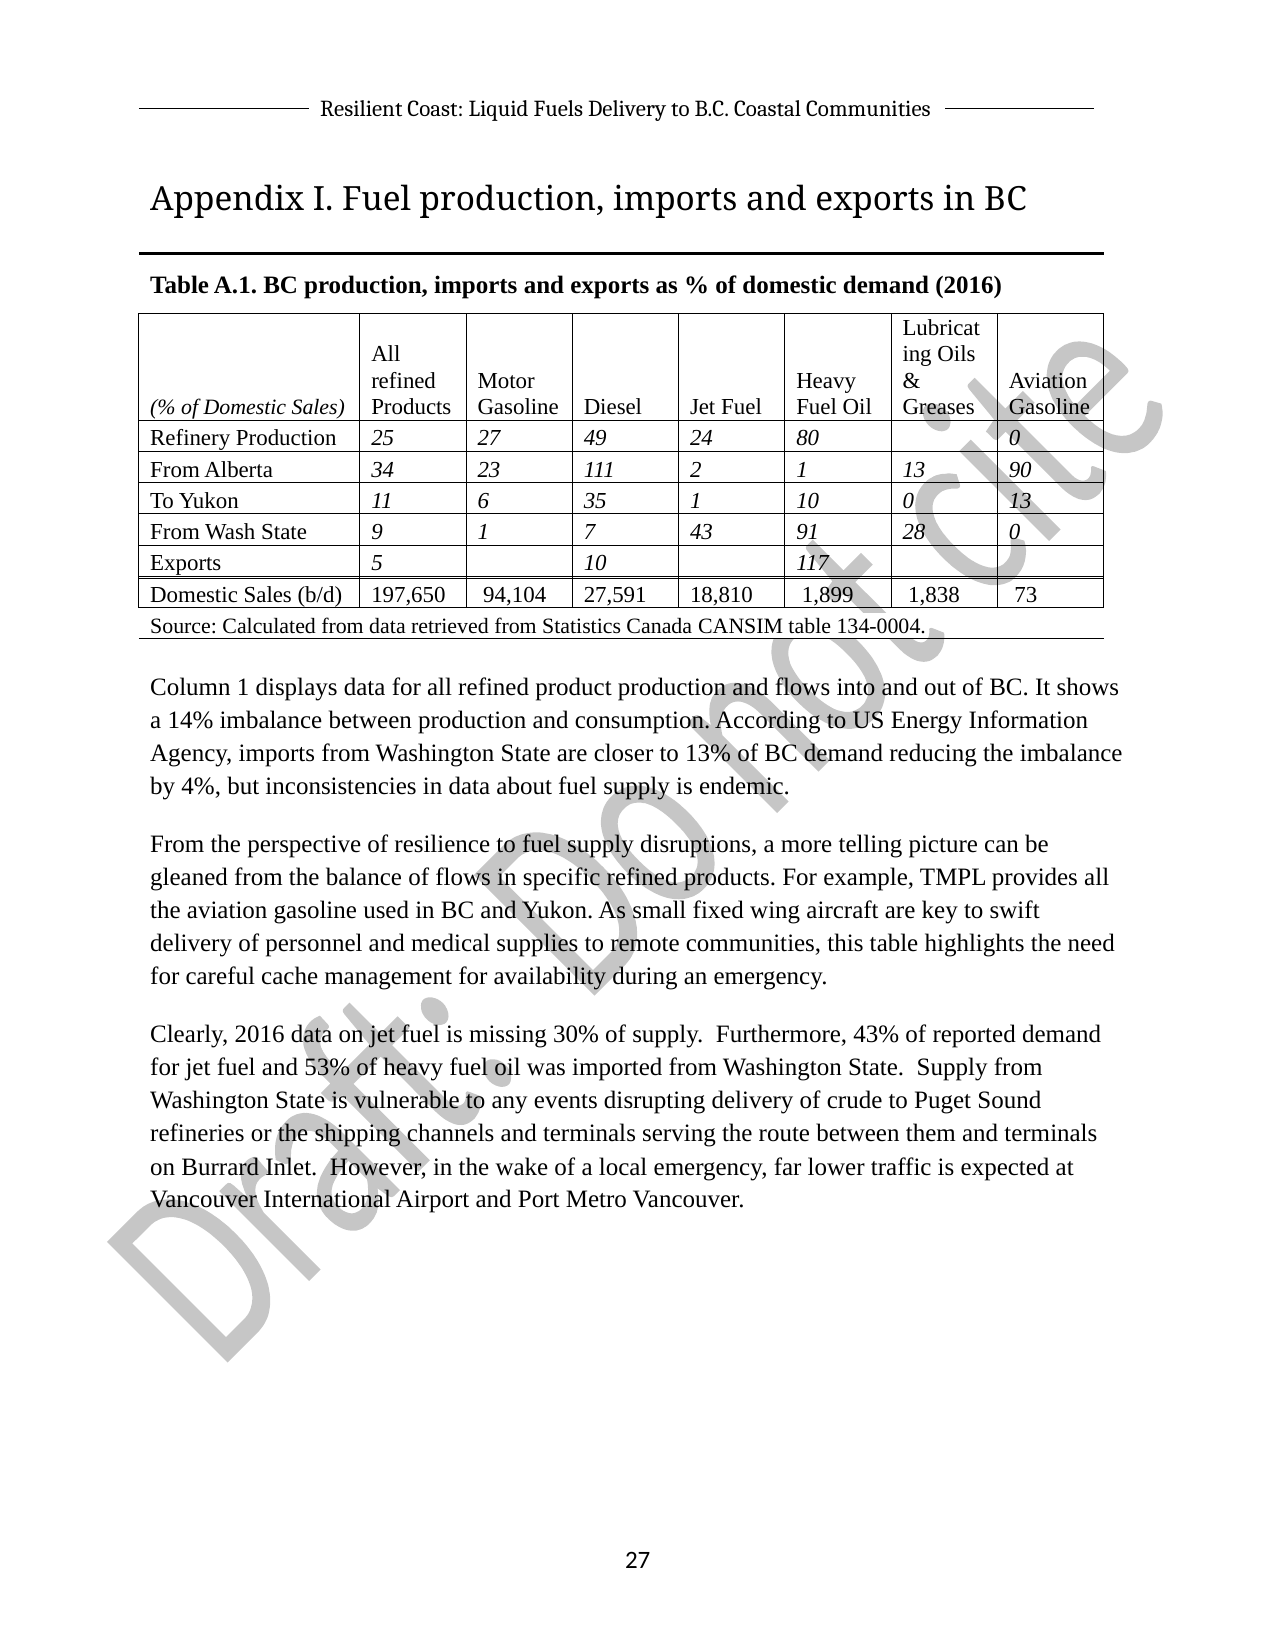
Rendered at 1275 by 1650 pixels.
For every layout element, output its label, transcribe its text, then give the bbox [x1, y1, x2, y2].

table_cell [892, 421, 997, 451]
table_cell [679, 546, 784, 576]
table_cell All refined Products [360, 314, 466, 419]
table_cell 27,591 [573, 579, 678, 607]
table_cell 6 [467, 483, 572, 513]
table_cell 35 [573, 483, 678, 513]
table_cell 34 [360, 452, 466, 482]
text Column 1 displays data for all refined product production and flows into and out of BC. It shows a 14% imbalance between production and consumption. According to US Energy Information Agency, imports from Washington State are closer to 13% of BC demand reducing the imbalance by 4%, but inconsistencies in data about fuel supply is endemic. [150, 672, 1125, 800]
table_cell 27 [467, 421, 572, 451]
text Clearly, 2016 data on jet fuel is missing 30% of supply. Furthermore, 43% of reported demand for jet fuel and 53% of heavy fuel oil was imported from Washington State. Supply from Washington State is vulnerable to any events disrupting delivery of crude to Puget Sound refineries or the shipping channels and terminals serving the route between them and terminals on Burrard Inlet. However, in the wake of a local emergency, far lower traffic is expected at Vancouver International Airport and Port Metro Vancouver. [150, 1019, 1125, 1213]
table_cell 10 [785, 483, 891, 513]
table_cell 9 [360, 514, 466, 544]
table_cell 0 [998, 514, 1103, 544]
table_cell Diesel [573, 314, 678, 419]
table_cell [998, 546, 1103, 576]
table_cell 10 [573, 546, 678, 576]
table_cell 117 [785, 546, 891, 576]
table_cell 0 [998, 421, 1103, 451]
table_cell 111 [573, 452, 678, 482]
table_cell 49 [573, 421, 678, 451]
table_cell 13 [998, 483, 1103, 513]
table_cell 43 [679, 514, 784, 544]
table_cell To Yukon [139, 483, 359, 513]
table_cell Source: Calculated from data retrieved from Statistics Canada CANSIM table 134-0004. [139, 608, 1104, 638]
table_cell 23 [467, 452, 572, 482]
table_cell 94,104 [467, 579, 572, 607]
table_cell [467, 546, 572, 576]
table_cell Refinery Production [139, 421, 359, 451]
table_cell 7 [573, 514, 678, 544]
table_cell [892, 546, 997, 576]
table_cell 5 [360, 546, 466, 576]
table_cell 18,810 [679, 579, 784, 607]
table_cell 91 [785, 514, 891, 544]
table_cell 13 [892, 452, 997, 482]
table_cell Domestic Sales (b/d) [139, 579, 359, 607]
table_cell 11 [360, 483, 466, 513]
table_cell 28 [892, 514, 997, 544]
table_cell 80 [785, 421, 891, 451]
table_cell (% of Domestic Sales) [139, 314, 359, 419]
table_cell From Wash State [139, 514, 359, 544]
table_cell 0 [892, 483, 997, 513]
table_cell 1,838 [892, 579, 997, 607]
table_cell 1,899 [785, 579, 891, 607]
subtitle Appendix I. Fuel production, imports and exports in BC [150, 175, 1125, 220]
table_cell From Alberta [139, 452, 359, 482]
table_cell 197,650 [360, 579, 466, 607]
table_cell 1 [785, 452, 891, 482]
table_cell 2 [679, 452, 784, 482]
table_cell Exports [139, 546, 359, 576]
table_cell 25 [360, 421, 466, 451]
table_cell 24 [679, 421, 784, 451]
text From the perspective of resilience to fuel supply disruptions, a more telling picture can be gleaned from the balance of flows in specific refined products. For example, TMPL provides all the aviation gasoline used in BC and Yukon. As small fixed wing aircraft are key to swift delivery of personnel and medical supplies to remote communities, this table highlights the need for careful cache management for availability during an emergency. [150, 829, 1125, 990]
table_cell 73 [998, 579, 1103, 607]
table_cell 1 [467, 514, 572, 544]
table_cell Motor Gasoline [467, 314, 572, 419]
table_cell 1 [679, 483, 784, 513]
table_cell Heavy Fuel Oil [785, 314, 891, 419]
table_cell 90 [998, 452, 1103, 482]
table_cell Lubricating Oils & Greases [892, 314, 997, 419]
table_cell Aviation Gasoline [998, 314, 1103, 419]
table_cell Jet Fuel [679, 314, 784, 419]
table_header Table A.1. BC production, imports and exports as % of domestic demand (2016) [139, 255, 1104, 313]
